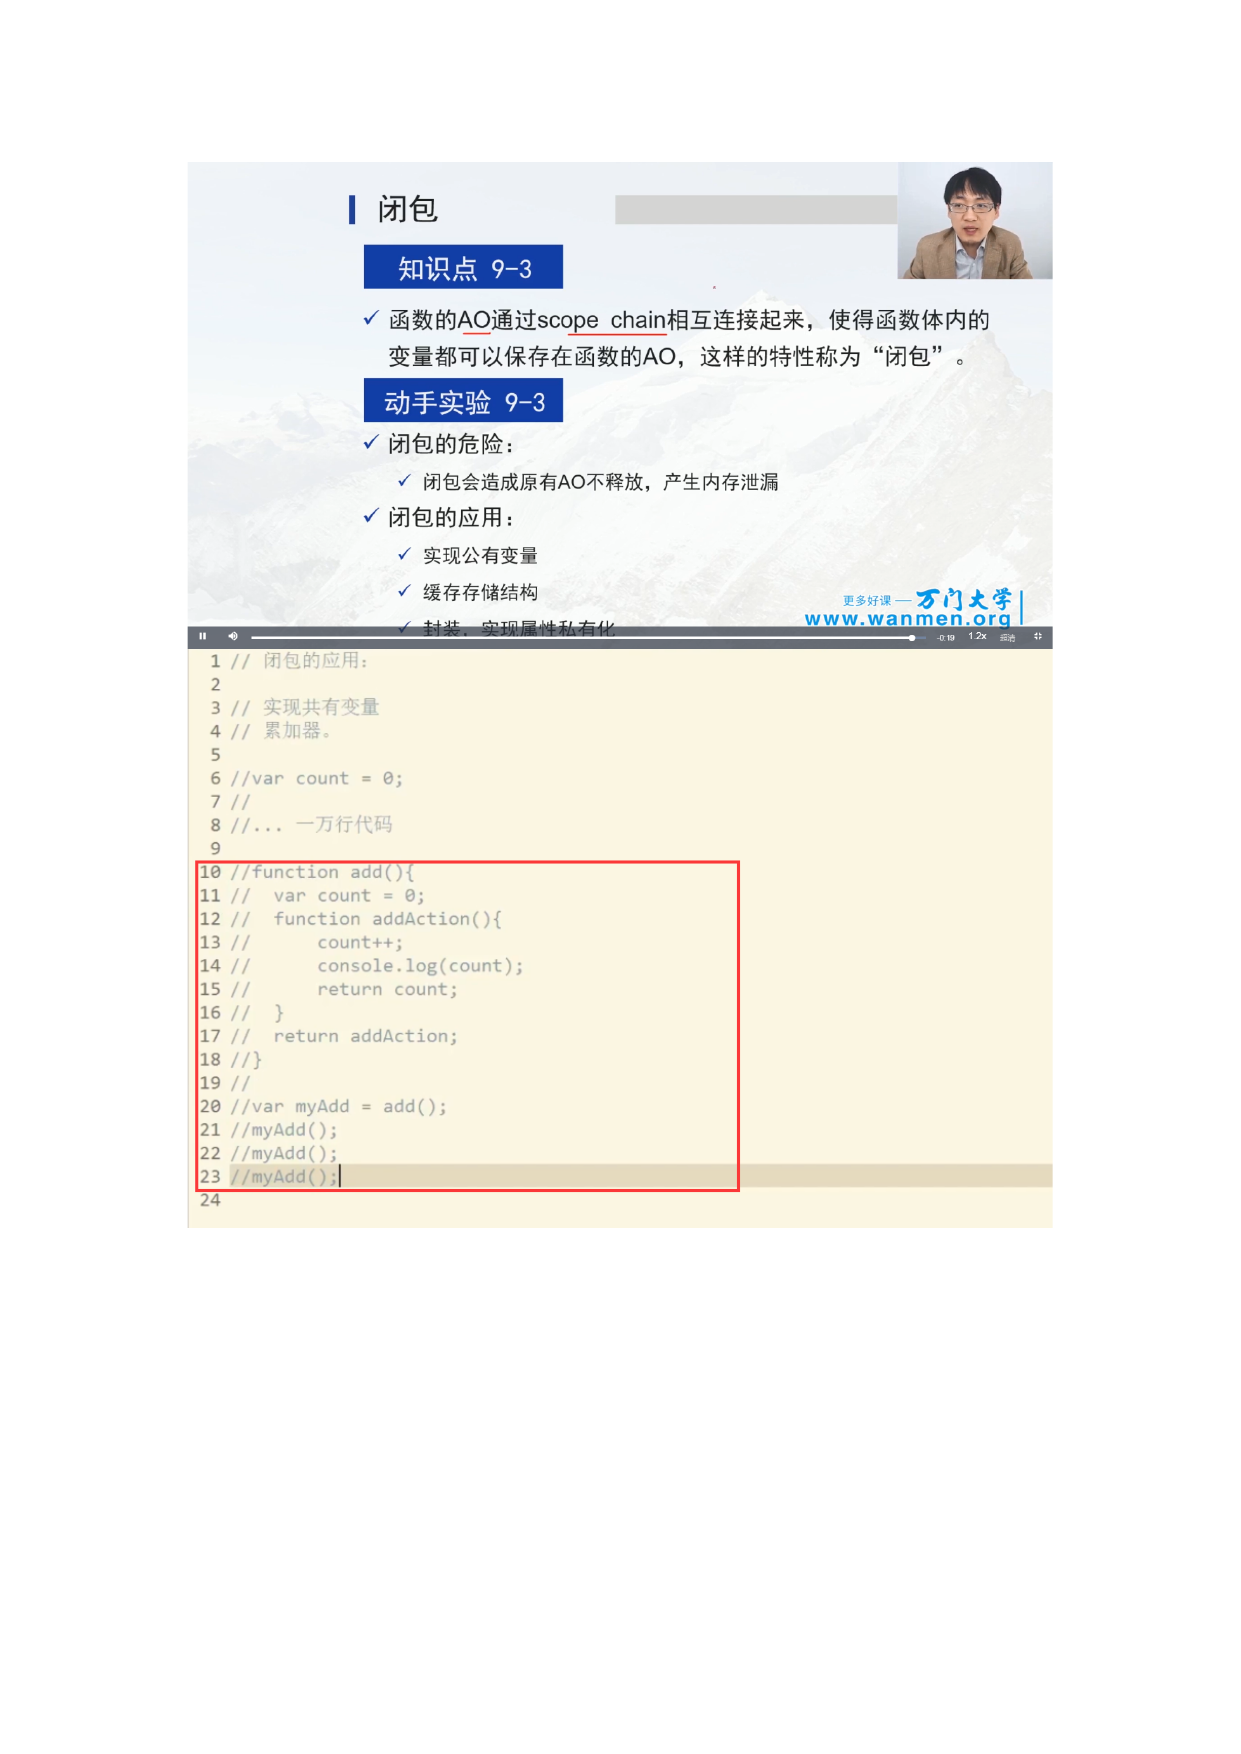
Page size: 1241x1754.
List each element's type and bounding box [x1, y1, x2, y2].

picture [187, 162, 1053, 1228]
